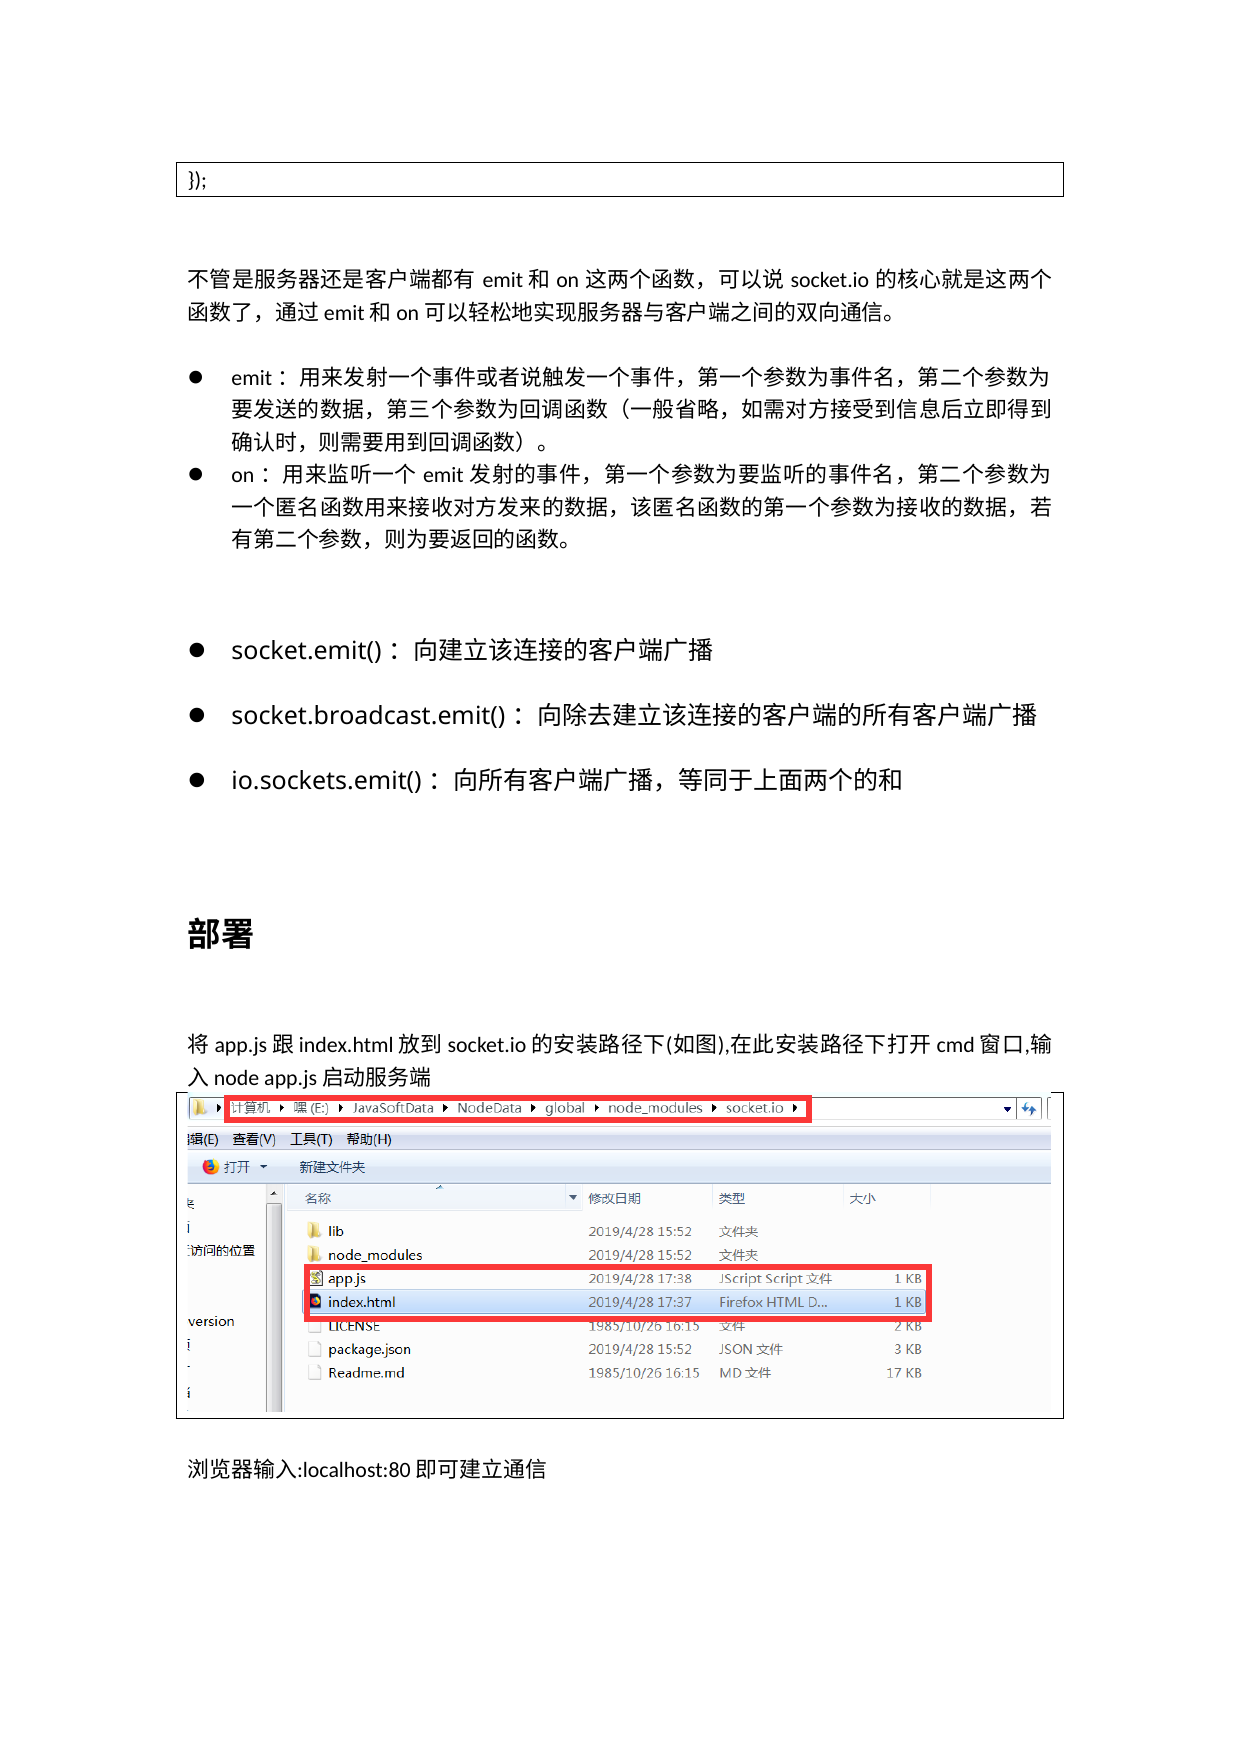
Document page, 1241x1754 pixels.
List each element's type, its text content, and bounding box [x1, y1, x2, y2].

table_header [177, 1093, 1063, 1418]
list socket.emit() ：向建立该连接的客户端广播 [187, 616, 1053, 681]
picture [187, 1092, 1051, 1412]
text 不管是服务器还是客户端都有 emit 和 on 这两个函数，可以说 socket.io 的核心就是这两个函数了，通过 emit 和 on 可以轻松地实现服务器与客户端之间的双向通信。 [187, 262, 1053, 327]
list emit ：用来发射一个事件或者说触发一个事件，第一个参数为事件名，第二个参数为要发送的数据，第三个参数为回调函数（一般省略，如需对方接受到信息后立即得到确认时，则需要用到回调函数）。 [187, 359, 1053, 457]
text 浏览器输入:localhost:80 即可建立通信 [187, 1451, 1053, 1484]
list io.sockets.emit() ：向所有客户端广播，等同于上面两个的和 [187, 746, 1053, 811]
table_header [177, 163, 1063, 196]
list socket.broadcast.emit() ：向除去建立该连接的客户端的所有客户端广播 [187, 681, 1053, 746]
subtitle 部署 [187, 899, 1053, 964]
text 将app.js跟index.html放到socket.io的安装路径下(如图),在此安装路径下打开cmd窗口,输入node app.js 启动服务端 [187, 1027, 1053, 1092]
list on ：用来监听一个 emit 发射的事件，第一个参数为要监听的事件名，第二个参数为一个匿名函数用来接收对方发来的数据，该匿名函数的第一个参数为接收的数据，若有第二个参数，则为要返回的函数。 [187, 457, 1053, 554]
